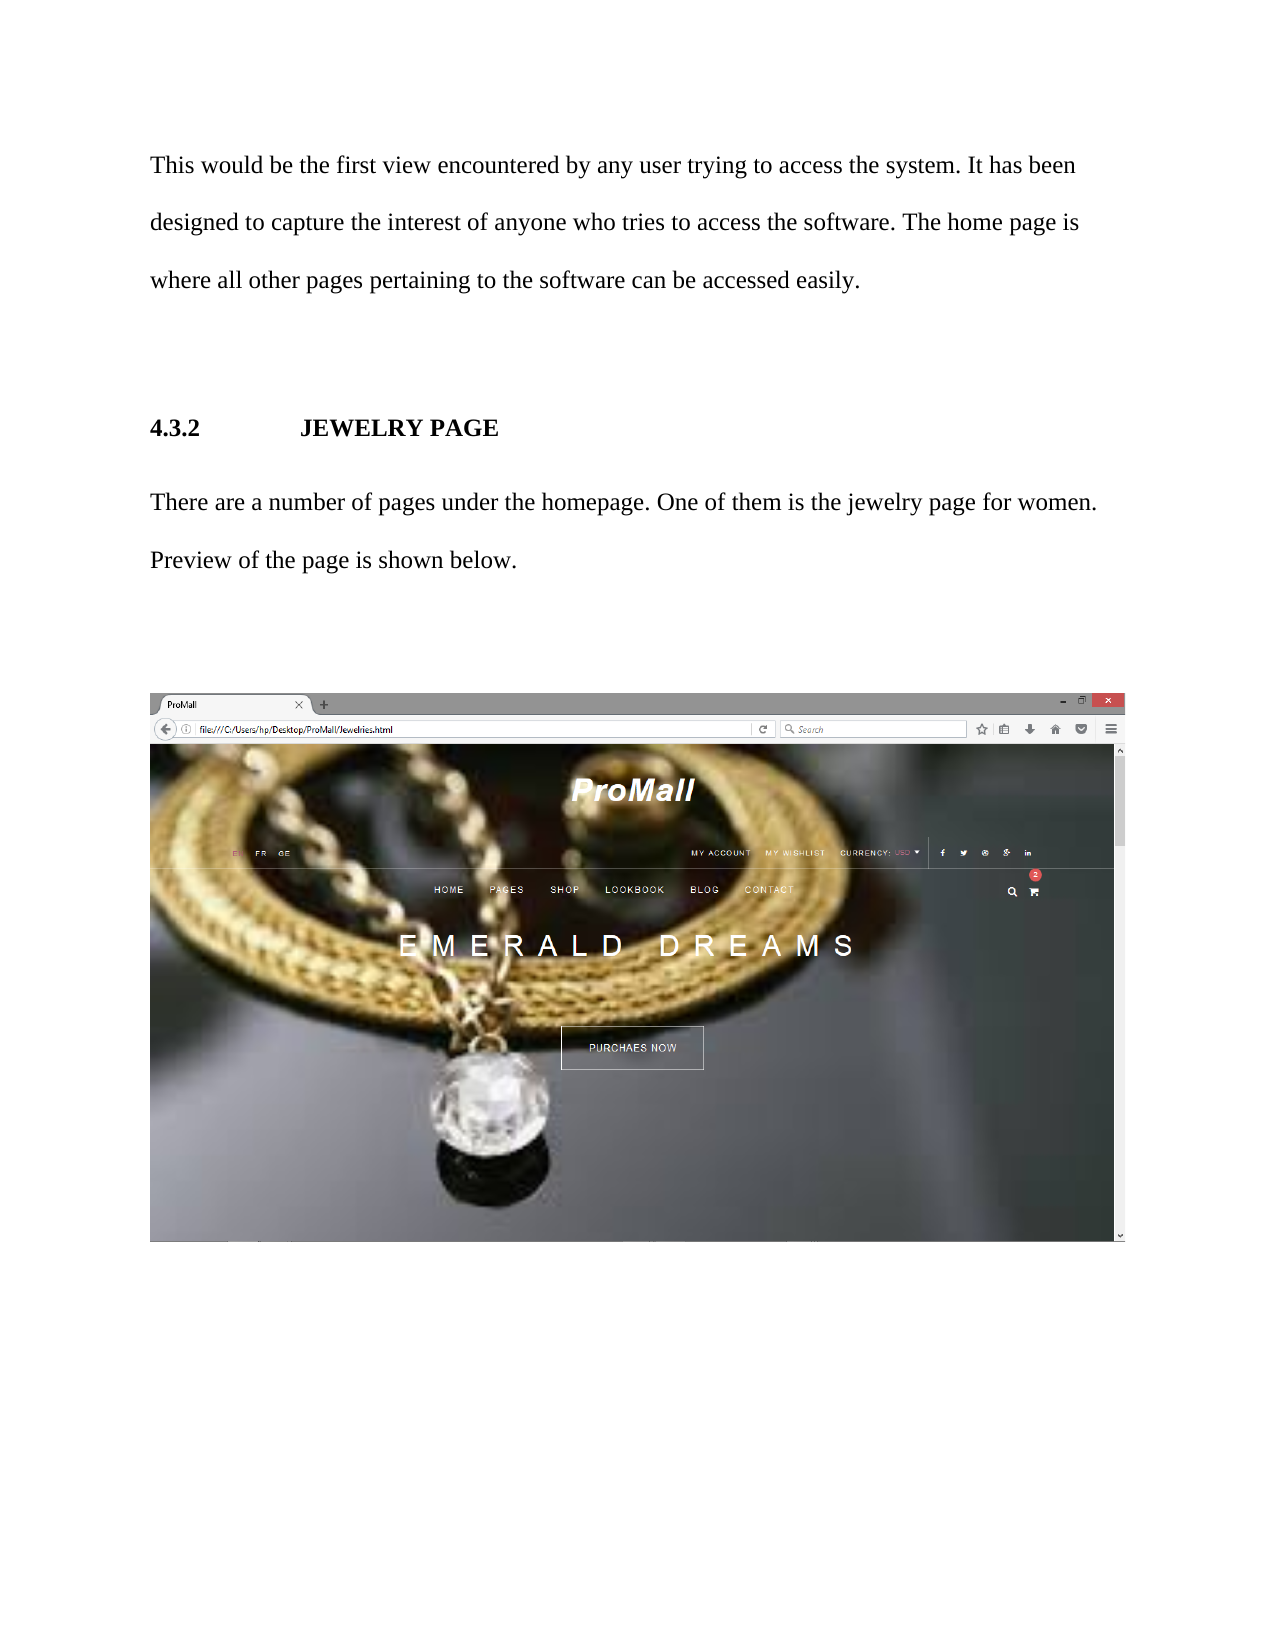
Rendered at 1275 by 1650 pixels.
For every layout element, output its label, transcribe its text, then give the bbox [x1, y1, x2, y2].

text 4.3.2 JEWELRY PAGE [150, 413, 1125, 442]
text This would be the first view encountered by any user trying to access the system. It has been designed to capture the interest of anyone who tries to access the software. The home page is where all other pages pertaining to the software can be accessed easily. [150, 150, 1125, 294]
picture [150, 693, 1125, 1242]
text There are a number of pages under the homepage. One of them is the jewelry page for women. Preview of the page is shown below. [150, 487, 1125, 574]
